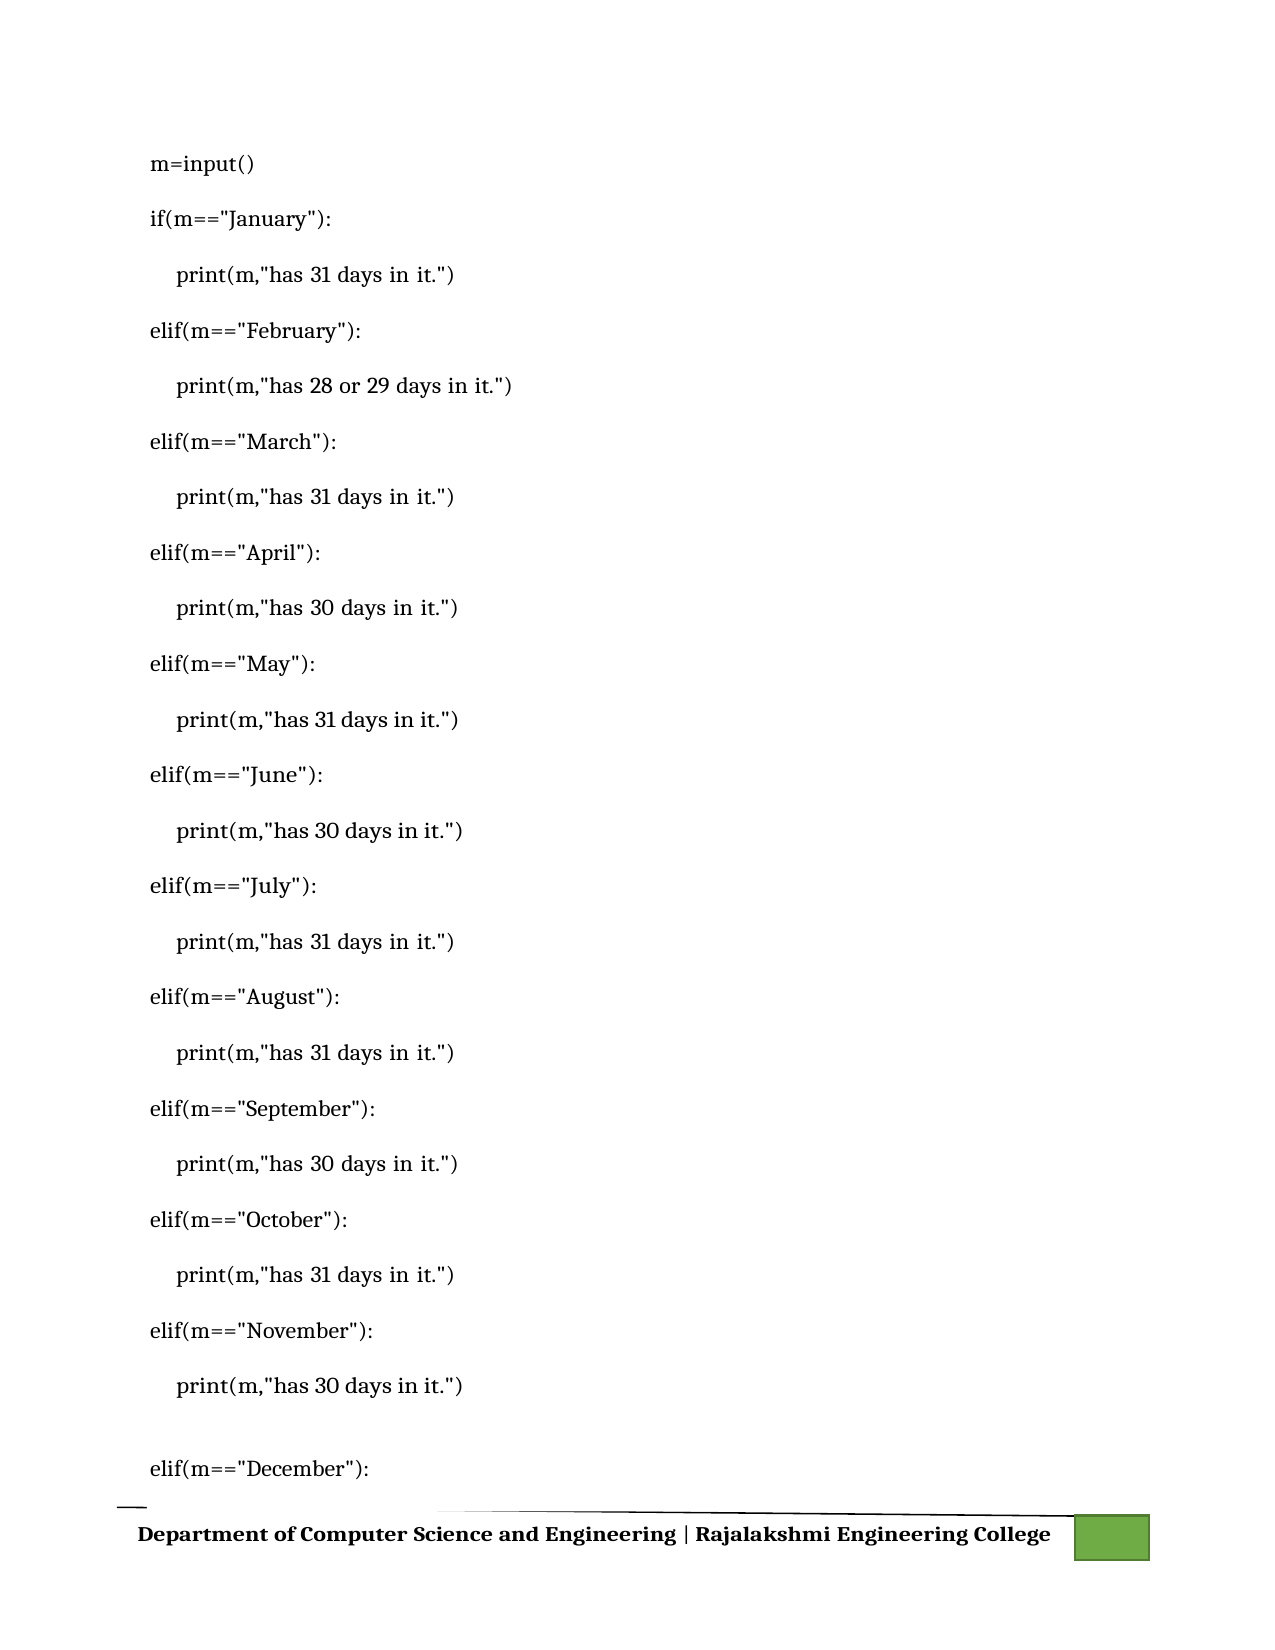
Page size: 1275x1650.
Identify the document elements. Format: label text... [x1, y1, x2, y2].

text print(m,"has 31 days in it.") elif(m=="June"): [150, 706, 471, 788]
text print(m,"has 31 days in it.") elif(m=="February"): [150, 262, 511, 344]
text print(m,"has 28 or 29 days in it.") elif(m=="March"): [150, 373, 623, 455]
text print(m,"has 31 days in it.") elif(m=="April"): [150, 484, 511, 566]
text print(m,"has 30 days in it.") [176, 1373, 1219, 1399]
text print(m,"has 30 days in it.") elif(m=="October"): [150, 1151, 511, 1233]
text print(m,"has 31 days in it.") elif(m=="August"): [150, 929, 511, 1011]
text print(m,"has 30 days in it.") elif(m=="May"): [150, 595, 511, 677]
text print(m,"has 31 days in it.") elif(m=="September"): [150, 1040, 511, 1122]
text print(m,"has 30 days in it.") elif(m=="July"): [150, 817, 471, 899]
text m=input() if(m=="January"): [150, 151, 362, 233]
text print(m,"has 31 days in it.") elif(m=="November"): [150, 1262, 511, 1344]
